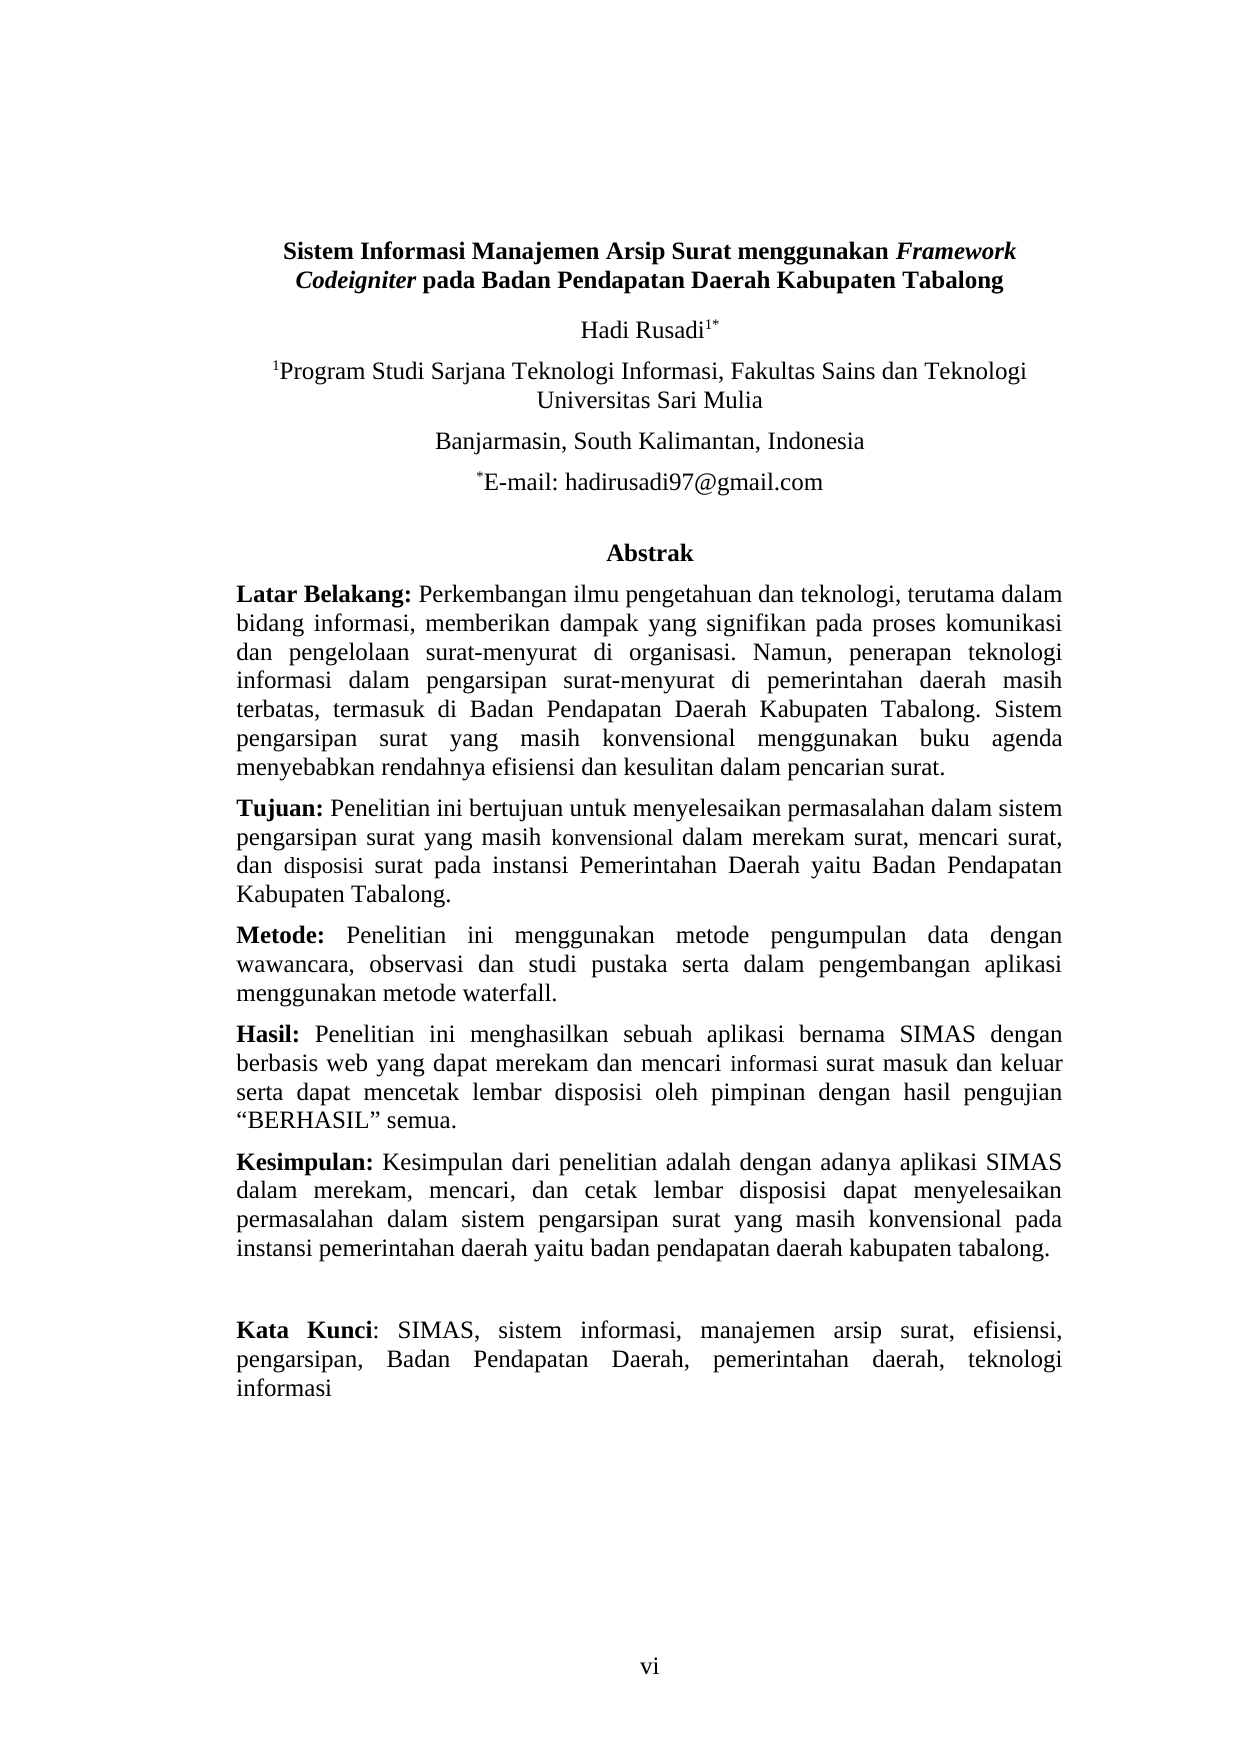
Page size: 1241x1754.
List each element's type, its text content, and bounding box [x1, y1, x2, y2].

text Kesimpulan: Kesimpulan dari penelitian adalah dengan adanya aplikasi SIMAS dalam merekam, mencari, dan cetak lembar disposisi dapat menyelesaikan permasalahan dalam sistem pengarsipan surat yang masih konvensional pada instansi pemerintahan daerah yaitu badan pendapatan daerah kabupaten tabalong. [236, 1147, 1063, 1262]
text *E-mail: hadirusadi97@gmail.com [236, 467, 1063, 496]
text Metode: Penelitian ini menggunakan metode pengumpulan data dengan wawancara, observasi dan studi pustaka serta dalam pengembangan aplikasi menggunakan metode waterfall. [236, 920, 1063, 1007]
text Hadi Rusadi1* [236, 316, 1063, 344]
text Tujuan: Penelitian ini bertujuan untuk menyelesaikan permasalahan dalam sistem pengarsipan surat yang masih konvensional dalam merekam surat, mencari surat, dan disposisi surat pada instansi Pemerintahan Daerah yaitu Badan Pendapatan Kabupaten Tabalong. [236, 793, 1063, 908]
text Hasil: Penelitian ini menghasilkan sebuah aplikasi bernama SIMAS dengan berbasis web yang dapat merekam dan mencari informasi surat masuk dan keluar serta dapat mencetak lembar disposisi oleh pimpinan dengan hasil pengujian “BERHASIL” semua. [236, 1019, 1063, 1134]
text Abstrak [236, 538, 1063, 567]
text 1Program Studi Sarjana Teknologi Informasi, Fakultas Sains dan Teknologi Universitas Sari Mulia [236, 356, 1063, 414]
text Kata Kunci: SIMAS, sistem informasi, manajemen arsip surat, efisiensi, pengarsipan, Badan Pendapatan Daerah, pemerintahan daerah, teknologi informasi [236, 1315, 1063, 1402]
text Sistem Informasi Manajemen Arsip Surat menggunakan Framework Codeigniter pada Badan Pendapatan Daerah Kabupaten Tabalong [236, 236, 1063, 294]
text Banjarmasin, South Kalimantan, Indonesia [236, 426, 1063, 455]
text Latar Belakang: Perkembangan ilmu pengetahuan dan teknologi, terutama dalam bidang informasi, memberikan dampak yang signifikan pada proses komunikasi dan pengelolaan surat-menyurat di organisasi. Namun, penerapan teknologi informasi dalam pengarsipan surat-menyurat di pemerintahan daerah masih terbatas, termasuk di Badan Pendapatan Daerah Kabupaten Tabalong. Sistem pengarsipan surat yang masih konvensional menggunakan buku agenda menyebabkan rendahnya efisiensi dan kesulitan dalam pencarian surat. [236, 579, 1063, 780]
